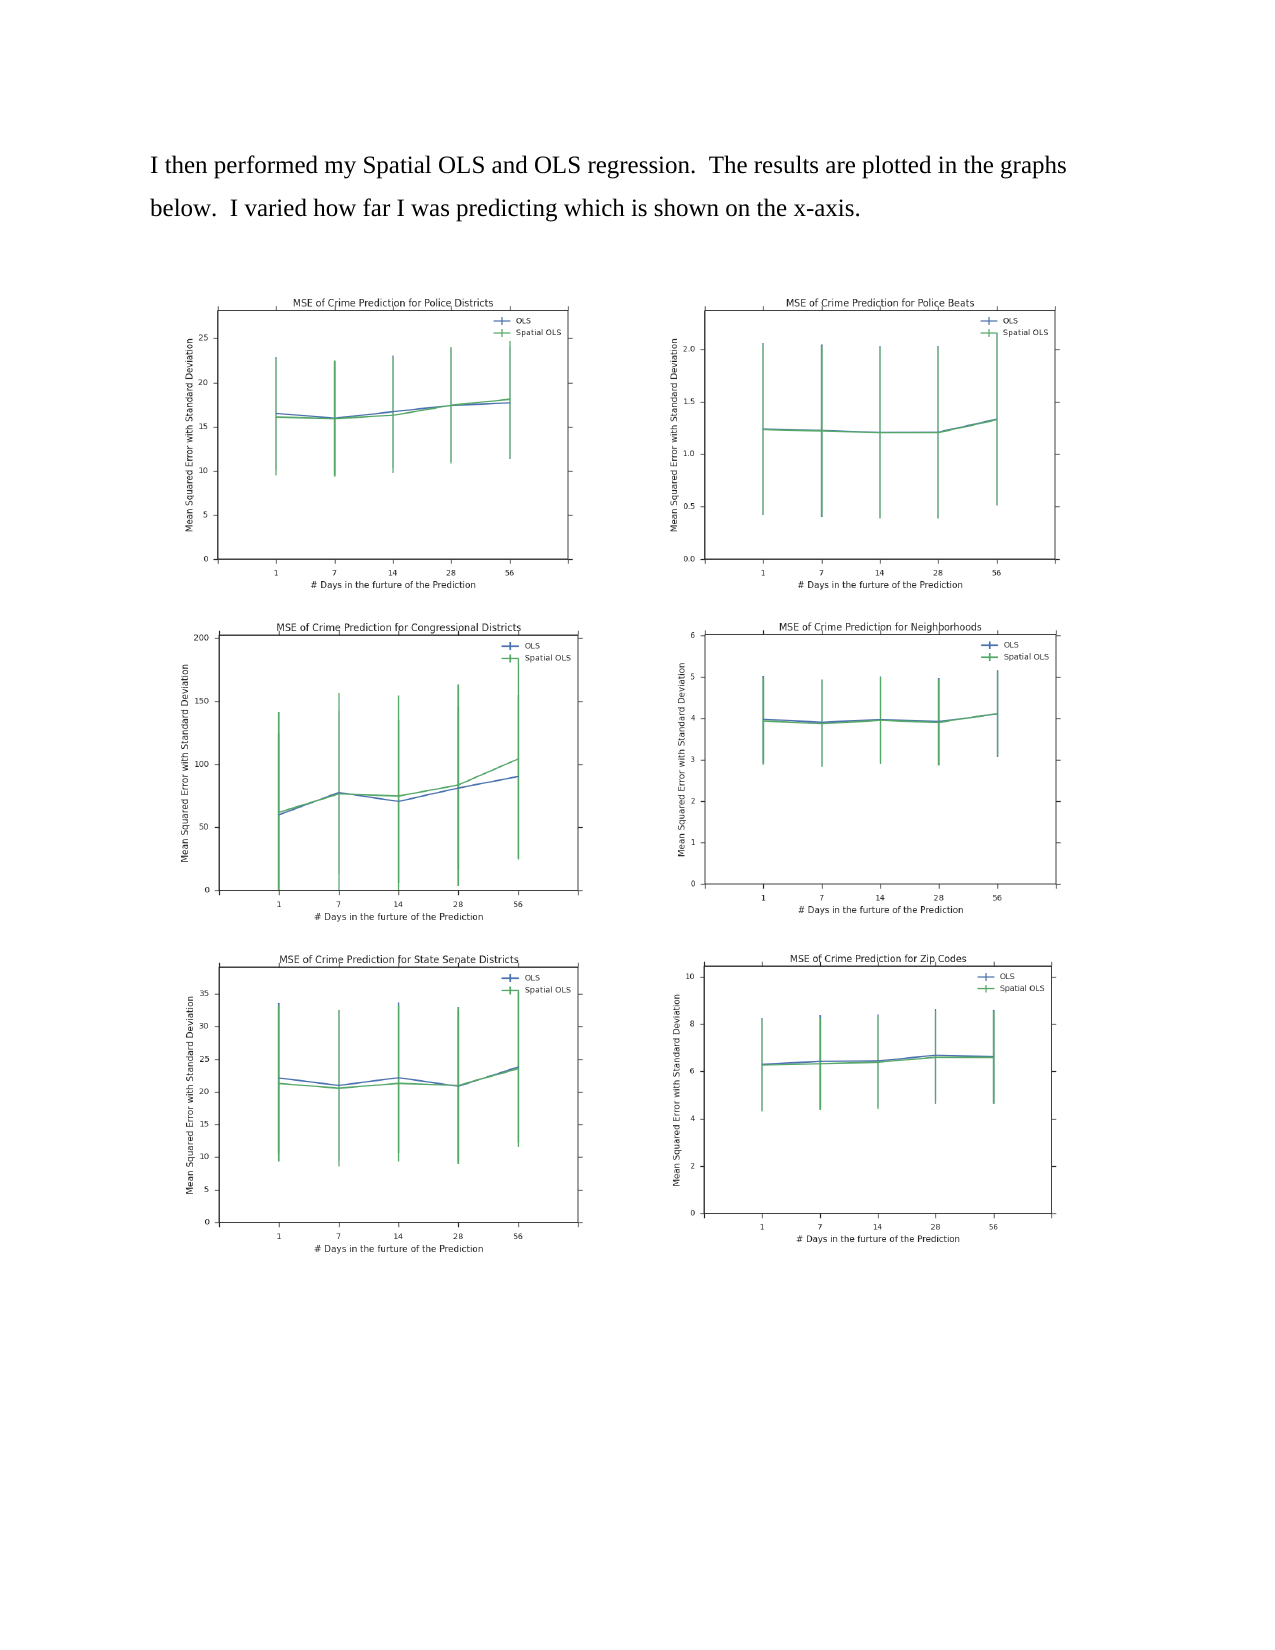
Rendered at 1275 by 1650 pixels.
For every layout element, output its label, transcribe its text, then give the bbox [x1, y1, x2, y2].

picture [648, 279, 1100, 590]
picture [648, 935, 1096, 1244]
picture [648, 603, 1101, 915]
table_header [150, 279, 637, 604]
table_cell [150, 936, 637, 1267]
table_header [637, 279, 1124, 604]
table_cell [637, 936, 1124, 1267]
text I then performed my Spatial OLS and OLS regression. The results are plotted in the graphs below. I varied how far I was predicting which is shown on the x-axis. [150, 150, 1125, 222]
picture [161, 603, 624, 922]
picture [161, 279, 613, 590]
picture [161, 935, 624, 1254]
table_cell [150, 604, 637, 936]
table_cell [637, 604, 1124, 936]
